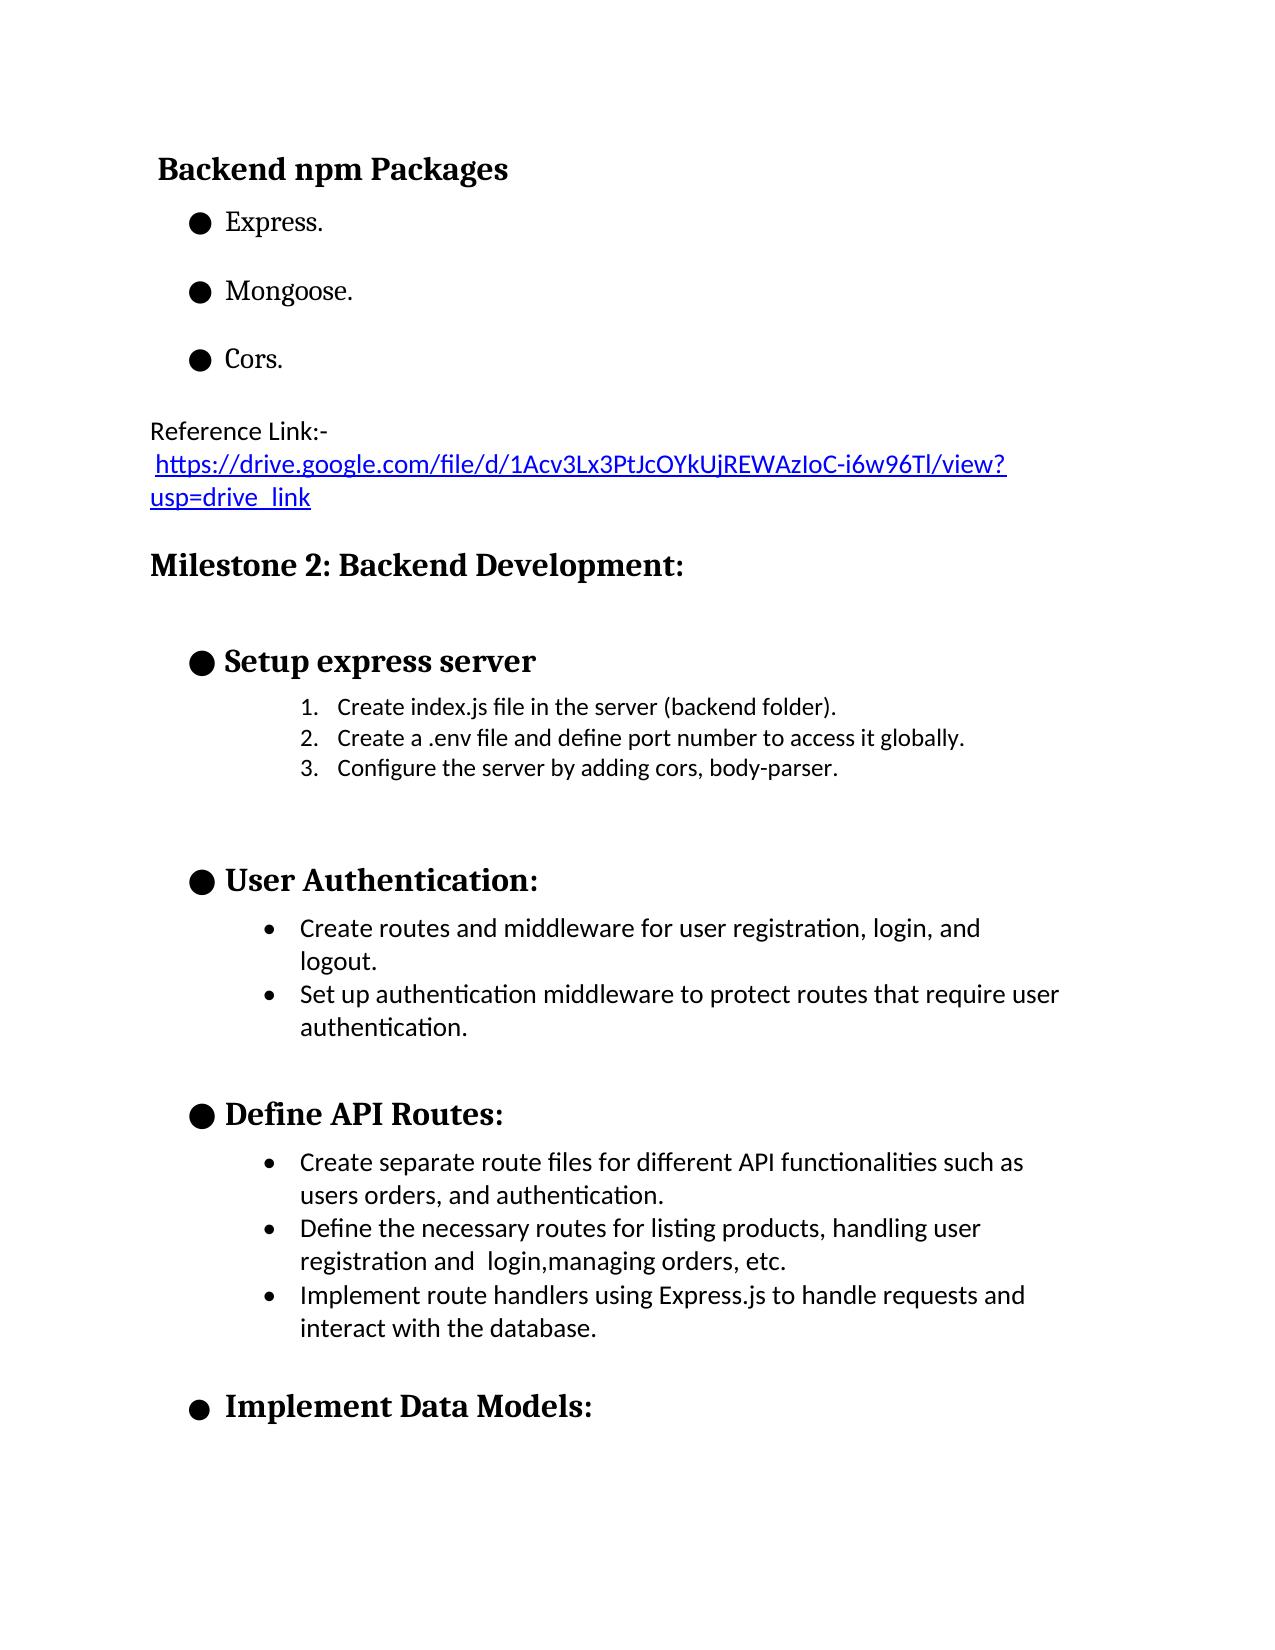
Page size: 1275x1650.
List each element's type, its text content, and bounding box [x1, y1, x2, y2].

list Cors. [187, 326, 1125, 386]
list Define API Routes: [187, 1076, 1125, 1145]
list Implement Data Models: [187, 1377, 1068, 1433]
list Create separate route files for different API functionalities such as users orders, and authentication. [262, 1145, 1068, 1211]
text Backend npm Packages [150, 150, 1125, 188]
list Express. [187, 188, 1125, 248]
list Configure the server by adding cors, body-parser. [300, 753, 1125, 783]
list User Authentication: [187, 842, 1125, 910]
list Define the necessary routes for listing products, handling user registration and login,managing orders, etc. [262, 1211, 1068, 1277]
text Reference Link:- [150, 414, 1125, 447]
text https://drive.google.com/file/d/1Acv3Lx3PtJcOYkUjREWAzIoC-i6w96Tl/view?usp=drive_link [150, 447, 1125, 513]
list Create index.js file in the server (backend folder). [300, 692, 1125, 722]
list Implement route handlers using Express.js to handle requests and interact with the database. [262, 1278, 1068, 1344]
list Set up authentication middleware to protect routes that require user authentication. [262, 977, 1068, 1043]
text Milestone 2: Backend Development: [150, 547, 1125, 585]
list Create a .env file and define port number to access it globally. [300, 722, 1125, 753]
list Setup express server [187, 623, 1125, 692]
list Mongoose. [187, 257, 1125, 317]
list Create routes and middleware for user registration, login, and logout. [262, 911, 1068, 977]
